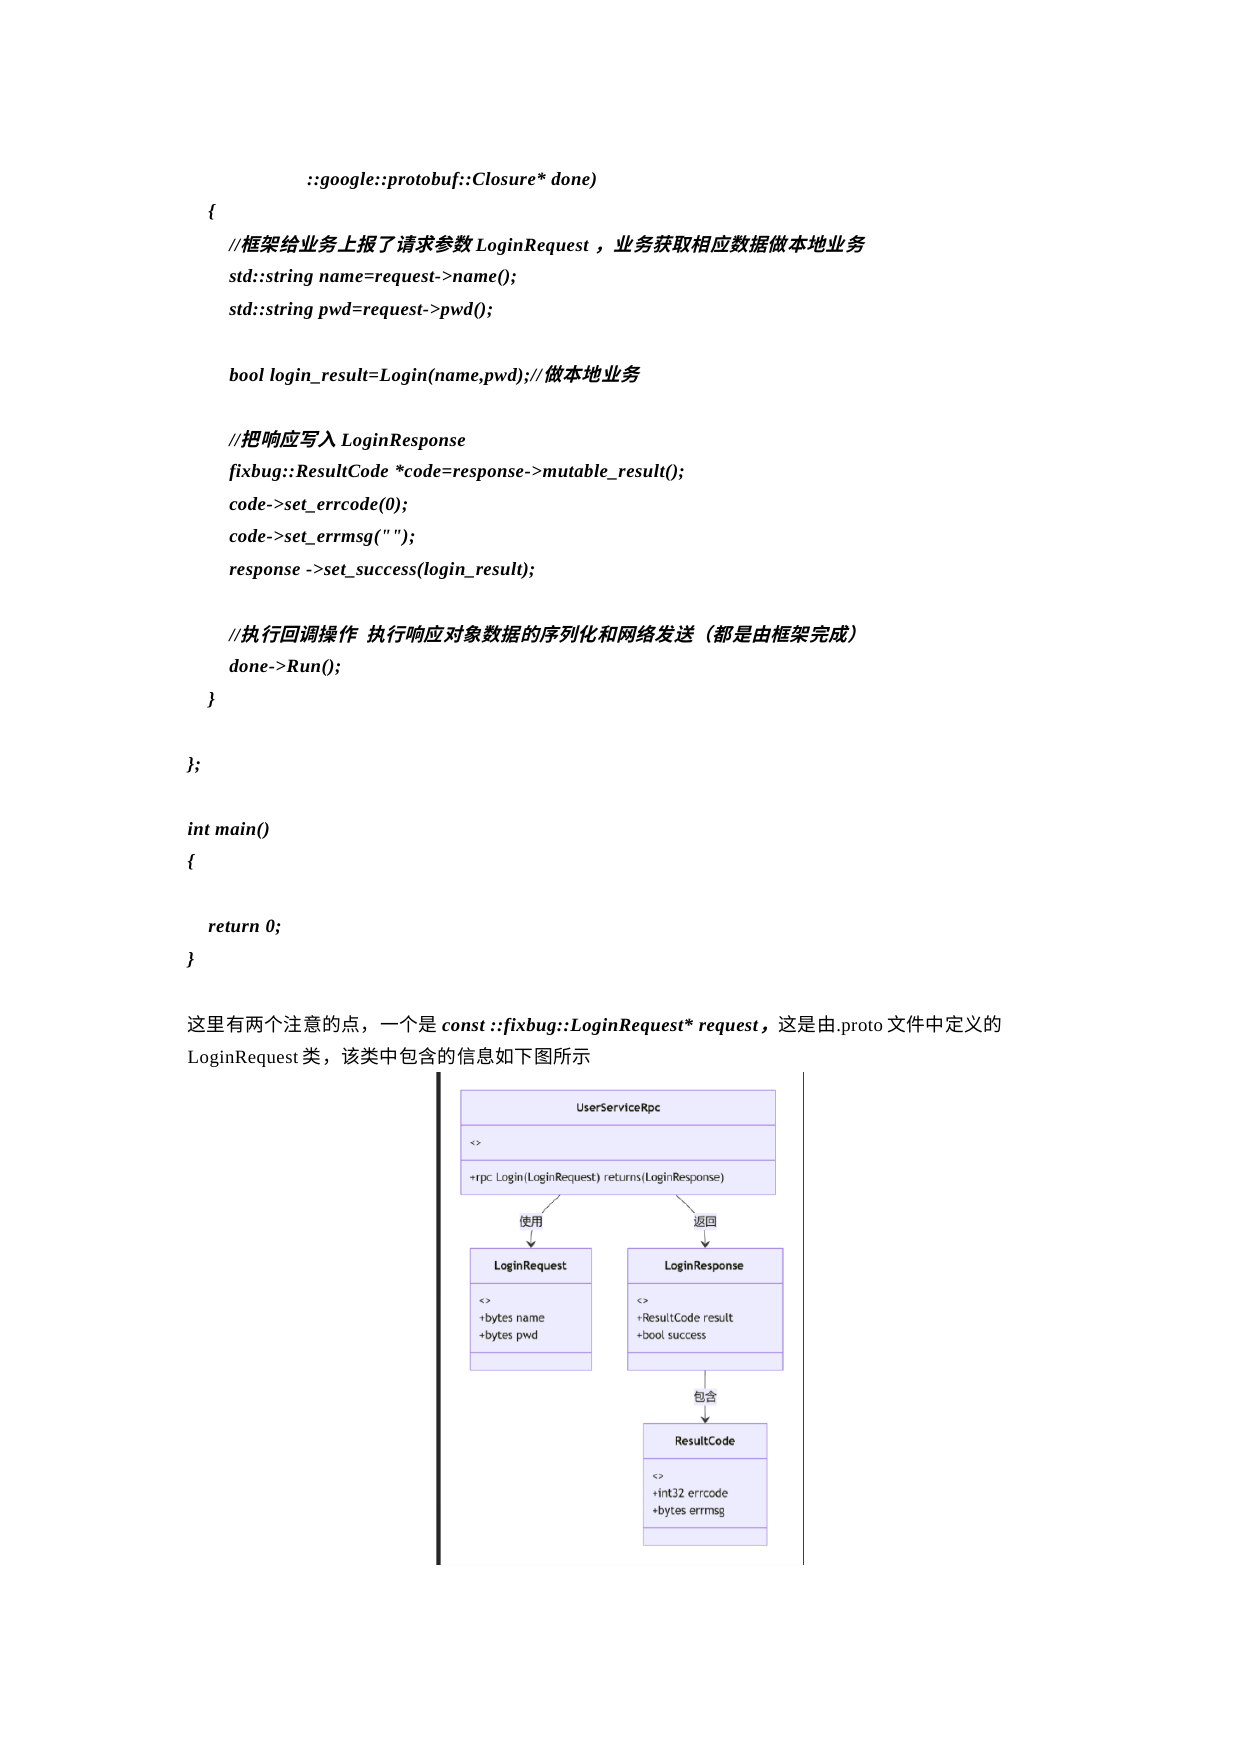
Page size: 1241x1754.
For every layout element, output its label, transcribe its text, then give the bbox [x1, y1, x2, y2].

text std::string pwd=request->pwd(); [187, 292, 1053, 324]
text { [187, 844, 1053, 877]
text done->Run(); [187, 649, 1053, 682]
text 这里有两个注意的点，一个是const ::fixbug::LoginRequest* request，这是由.proto文件中定义的 [187, 1007, 1053, 1039]
text int main() [187, 812, 1053, 844]
text code->set_errcode(0); [187, 487, 1053, 519]
text bool login_result=Login(name,pwd);//做本地业务 [187, 357, 1053, 389]
text code->set_errmsg(""); [187, 519, 1053, 552]
text return 0; [187, 909, 1053, 942]
text } [187, 942, 1053, 974]
text //把响应写入LoginResponse [187, 422, 1053, 454]
text std::string name=request->name(); [187, 259, 1053, 292]
text { [187, 194, 1053, 227]
text }; [187, 747, 1053, 779]
text //执行回调操作 执行响应对象数据的序列化和网络发送（都是由框架完成） [187, 617, 1053, 649]
text //框架给业务上报了请求参数LoginRequest ，业务获取相应数据做本地业务 [187, 227, 1053, 259]
text ::google::protobuf::Closure* done) [187, 162, 1053, 194]
text LoginRequest类，该类中包含的信息如下图所示 [187, 1039, 1053, 1072]
text fixbug::ResultCode *code=response->mutable_result(); [187, 454, 1053, 487]
text } [187, 682, 1053, 714]
picture [436, 1072, 804, 1565]
text response ->set_success(login_result); [187, 552, 1053, 584]
